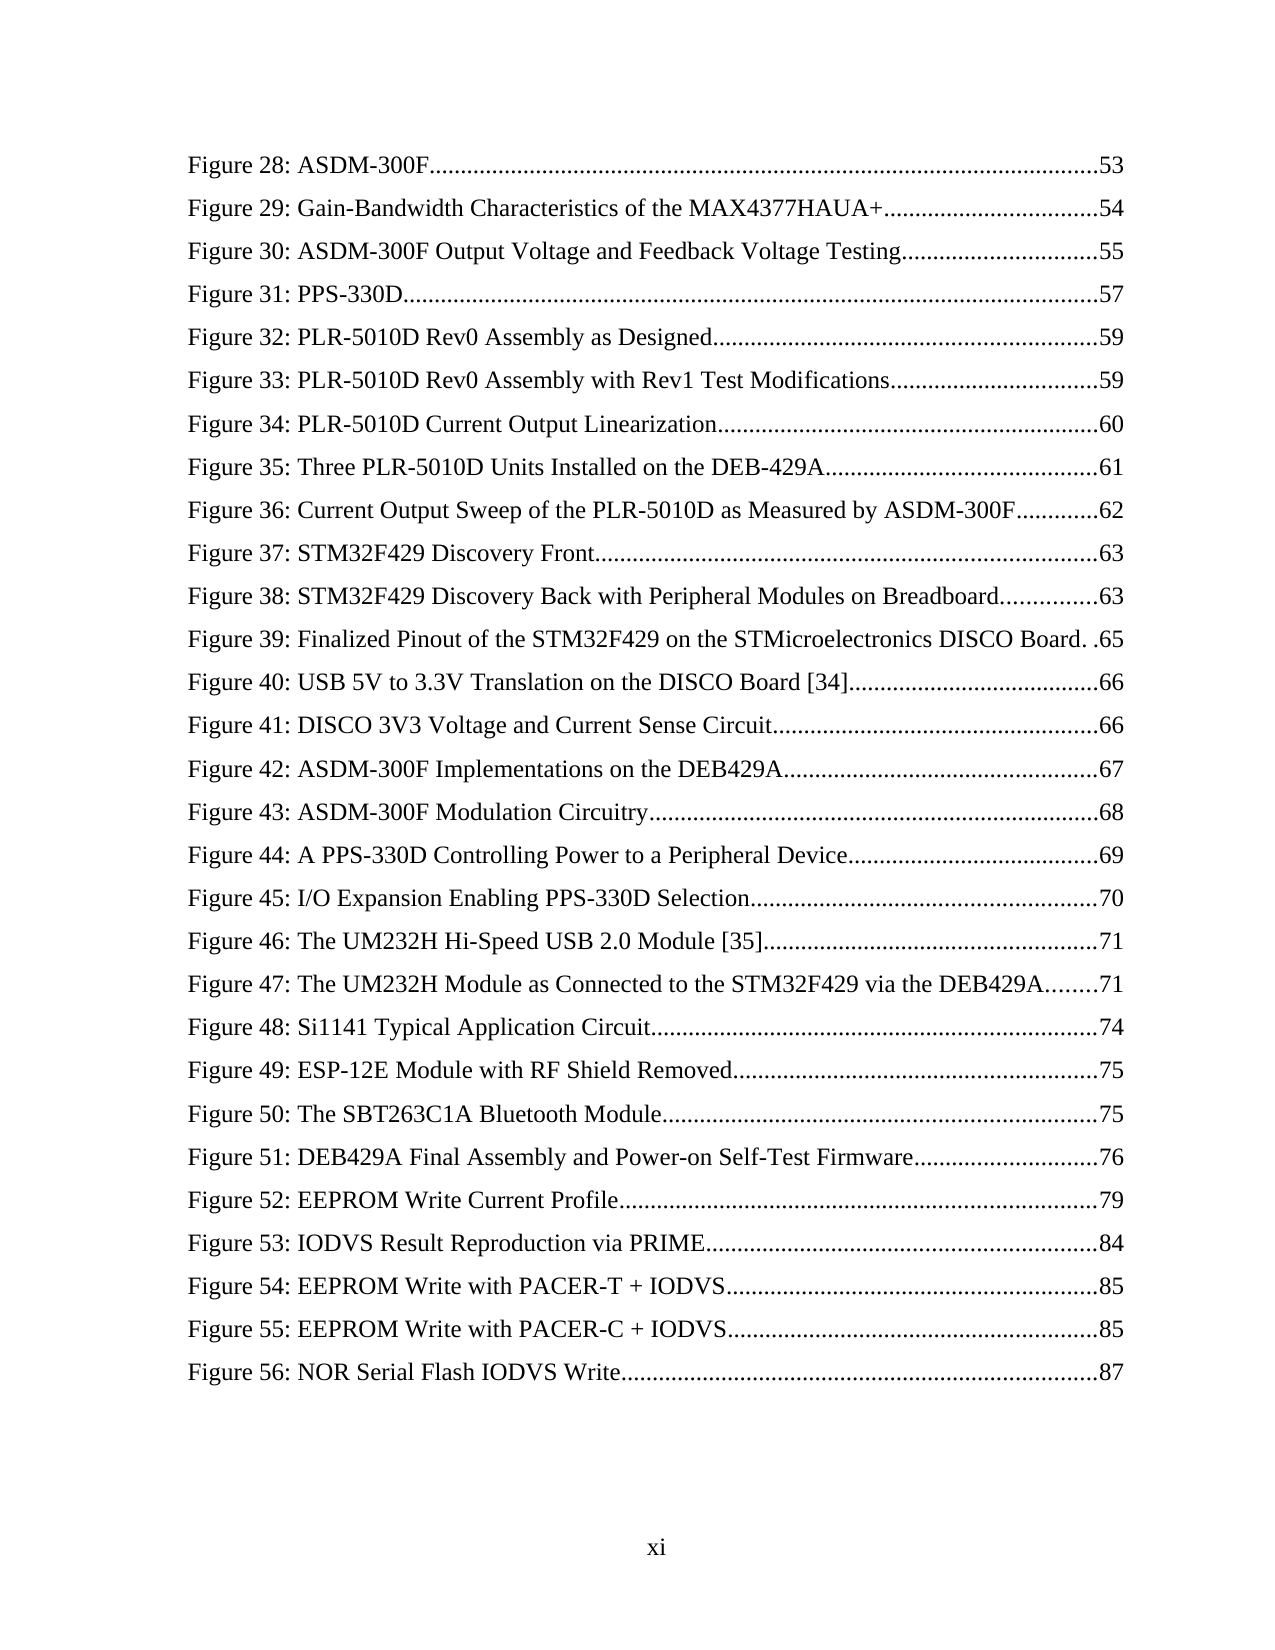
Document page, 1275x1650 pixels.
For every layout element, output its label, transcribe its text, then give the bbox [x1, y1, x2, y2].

text Figure 49: ESP-12E Module with RF Shield Removed [187, 1056, 1125, 1084]
text Figure 34: PLR-5010D Current Output Linearization [187, 409, 1125, 437]
text Figure 47: The UM232H Module as Connected to the STM32F429 via the DEB429A [187, 969, 1125, 998]
text Figure 46: The UM232H Hi-Speed USB 2.0 Module [35] [187, 926, 1125, 955]
text Figure 43: ASDM-300F Modulation Circuitry [187, 797, 1125, 826]
text Figure 38: STM32F429 Discovery Back with Peripheral Modules on Breadboard [187, 581, 1125, 610]
text Figure 48: Si1141 Typical Application Circuit [187, 1012, 1125, 1041]
text Figure 45: I/O Expansion Enabling PPS-330D Selection [187, 883, 1125, 912]
text Figure 50: The SBT263C1A Bluetooth Module [187, 1099, 1125, 1127]
text Figure 52: EEPROM Write Current Profile [187, 1185, 1125, 1214]
text Figure 31: PPS-330D [187, 279, 1125, 308]
text Figure 54: EEPROM Write with PACER-T + IODVS [187, 1271, 1125, 1300]
text Figure 37: STM32F429 Discovery Front [187, 538, 1125, 567]
text Figure 55: EEPROM Write with PACER-C + IODVS [187, 1314, 1125, 1343]
text Figure 42: ASDM-300F Implementations on the DEB429A [187, 754, 1125, 782]
text Figure 29: Gain-Bandwidth Characteristics of the MAX4377HAUA+ [187, 193, 1125, 222]
text Figure 36: Current Output Sweep of the PLR-5010D as Measured by ASDM-300F [187, 495, 1125, 524]
text Figure 35: Three PLR-5010D Units Installed on the DEB-429A [187, 452, 1125, 481]
text Figure 56: NOR Serial Flash IODVS Write [187, 1357, 1125, 1386]
text Figure 32: PLR-5010D Rev0 Assembly as Designed [187, 322, 1125, 351]
text Figure 53: IODVS Result Reproduction via PRIME [187, 1228, 1125, 1257]
text Figure 41: DISCO 3V3 Voltage and Current Sense Circuit [187, 711, 1125, 739]
text Figure 51: DEB429A Final Assembly and Power-on Self-Test Firmware [187, 1142, 1125, 1171]
text Figure 30: ASDM-300F Output Voltage and Feedback Voltage Testing [187, 236, 1125, 265]
text Figure 28: ASDM-300F [187, 150, 1125, 179]
text Figure 44: A PPS-330D Controlling Power to a Peripheral Device [187, 840, 1125, 869]
text Figure 33: PLR-5010D Rev0 Assembly with Rev1 Test Modifications [187, 366, 1125, 394]
text Figure 39: Finalized Pinout of the STM32F429 on the STMicroelectronics DISCO Board [187, 624, 1125, 653]
text Figure 40: USB 5V to 3.3V Translation on the DISCO Board [34] [187, 667, 1125, 696]
